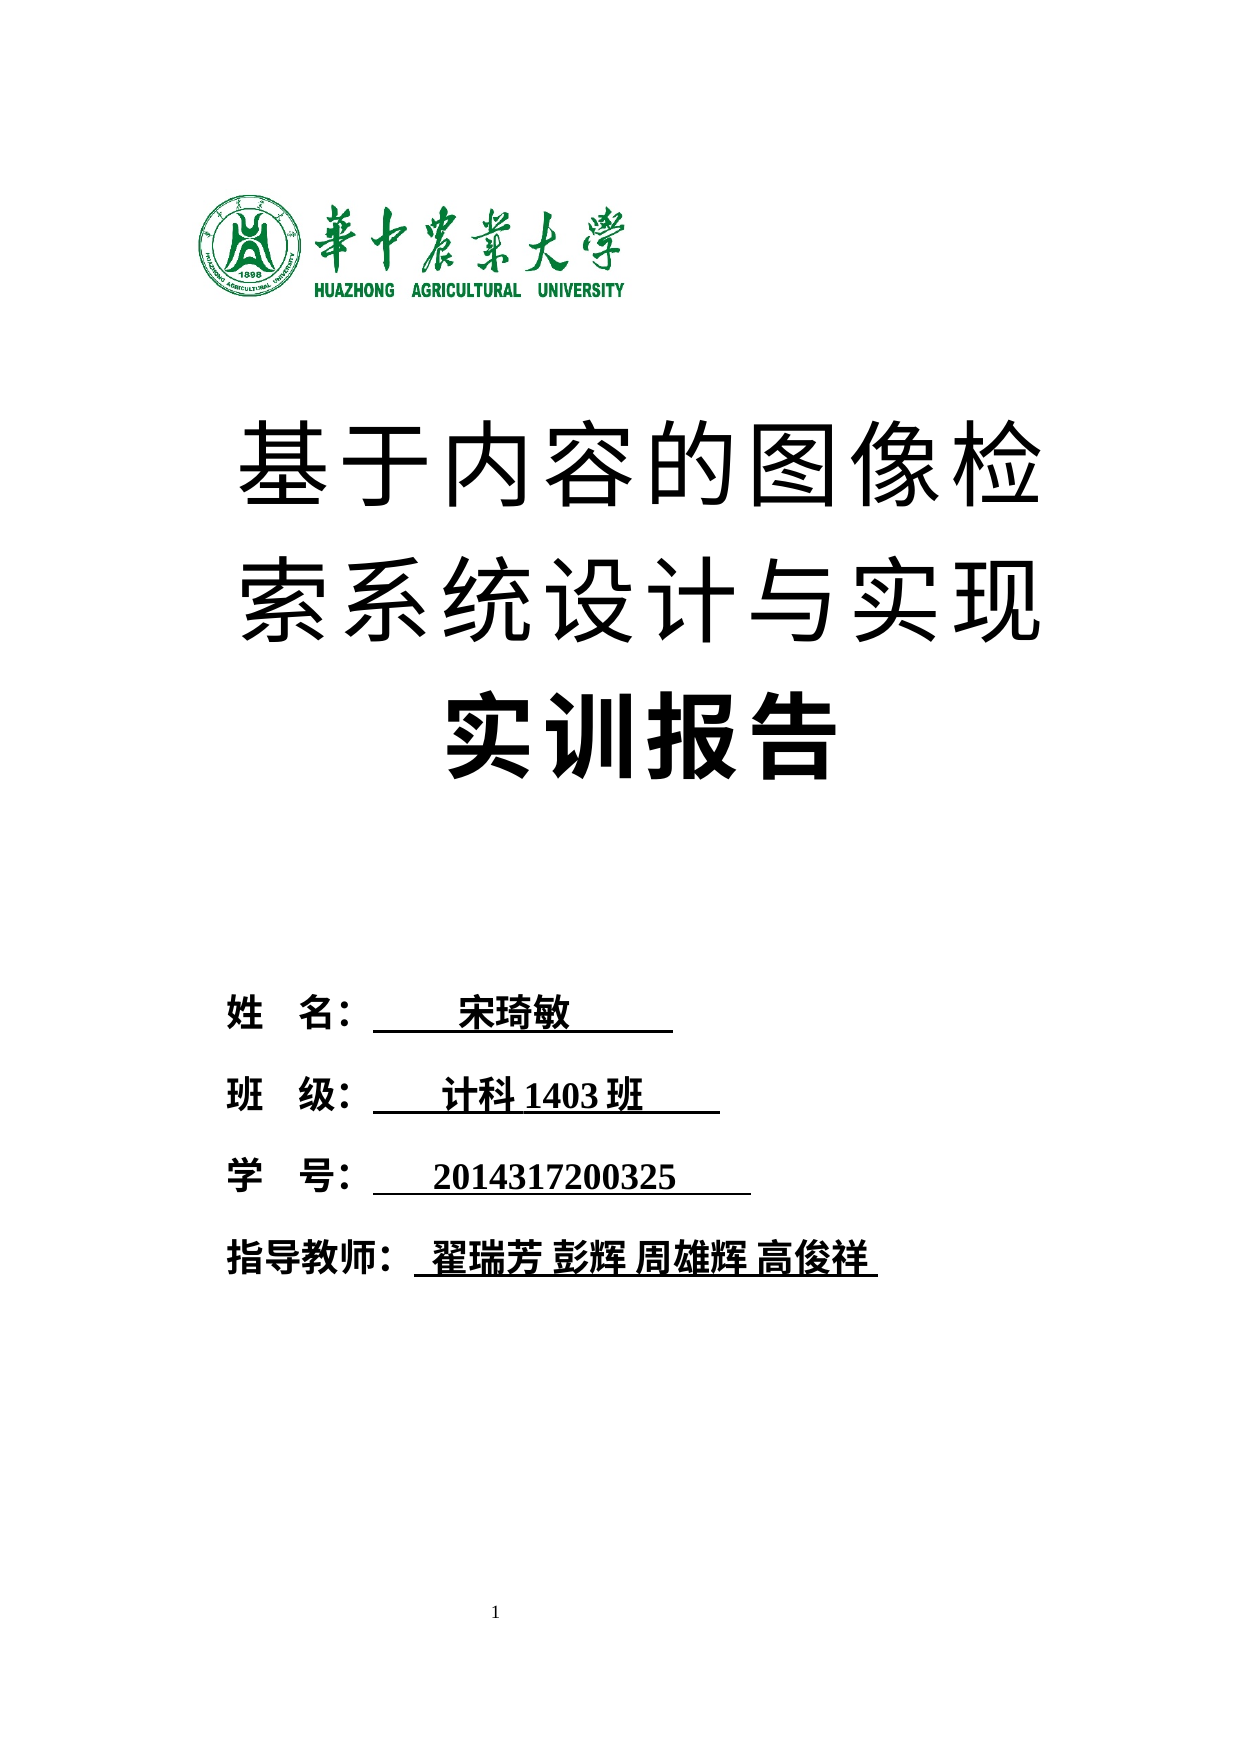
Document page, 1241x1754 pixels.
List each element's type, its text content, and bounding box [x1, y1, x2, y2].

text 姓 名： 宋琦敏 [189, 983, 1092, 1038]
text 学 号： 2014317200325 [189, 1146, 1092, 1200]
text 班 级： 计科1403班 [189, 1065, 1092, 1119]
text 指导教师： 翟瑞芳 彭辉 周雄辉 高俊祥 [189, 1227, 1092, 1282]
picture [192, 189, 640, 319]
text 基于内容的图像检索系统设计与实现 [189, 391, 1092, 662]
text 实训报告 [189, 662, 1092, 798]
